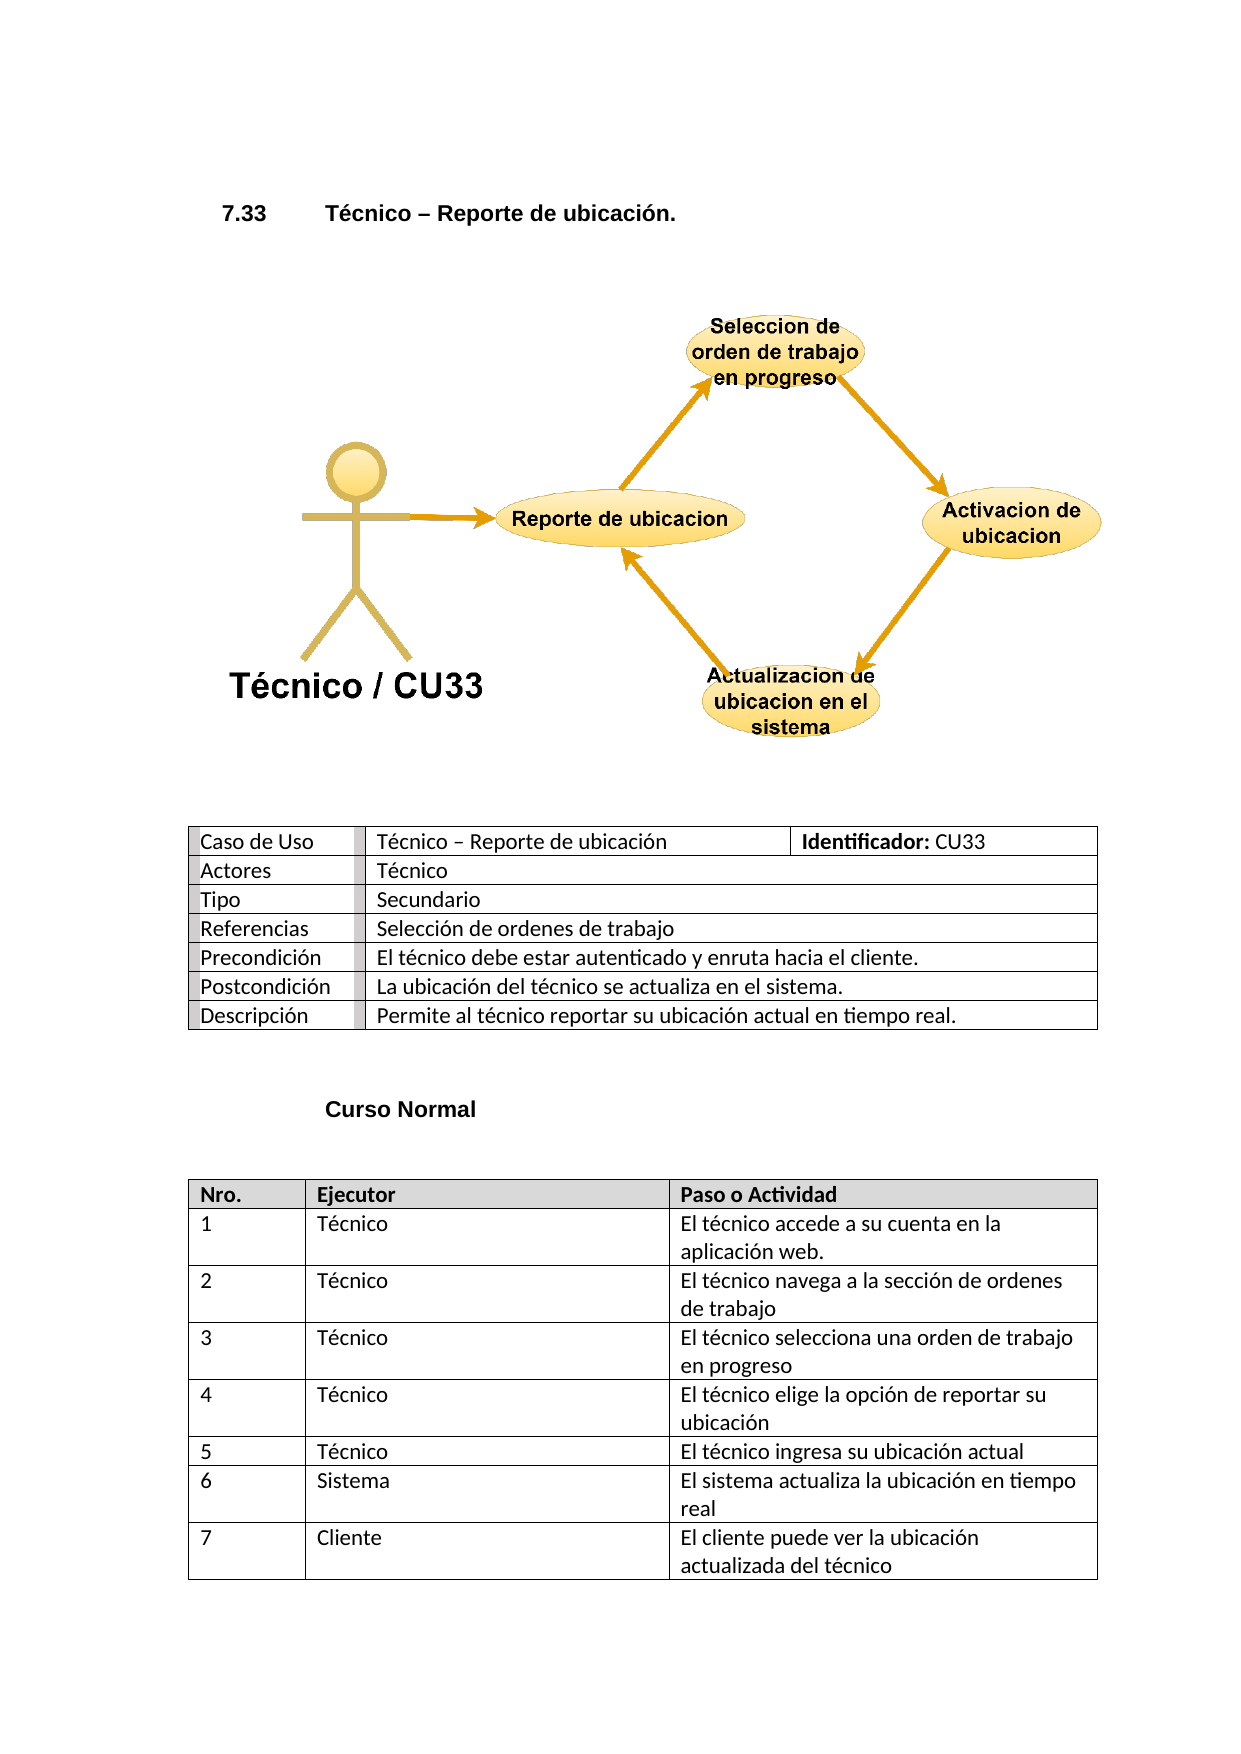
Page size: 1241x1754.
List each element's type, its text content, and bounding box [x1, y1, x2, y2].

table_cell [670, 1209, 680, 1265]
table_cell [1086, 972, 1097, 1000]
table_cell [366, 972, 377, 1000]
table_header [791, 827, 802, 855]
table_cell Técnico [306, 1209, 669, 1265]
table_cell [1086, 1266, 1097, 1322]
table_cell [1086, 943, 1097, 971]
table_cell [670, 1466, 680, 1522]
table_header Paso o Actividad [670, 1180, 1097, 1208]
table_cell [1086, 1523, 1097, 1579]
table_cell 2 [189, 1266, 305, 1322]
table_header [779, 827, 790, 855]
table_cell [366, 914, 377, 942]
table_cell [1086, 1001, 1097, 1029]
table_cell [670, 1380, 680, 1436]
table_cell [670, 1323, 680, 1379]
table_header Ejecutor [306, 1180, 669, 1208]
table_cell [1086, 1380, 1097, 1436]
table_cell 1 [189, 1209, 305, 1265]
table_header Nro. [189, 1180, 305, 1208]
table_cell Técnico [306, 1380, 669, 1436]
table_cell Cliente [306, 1523, 669, 1579]
picture [221, 305, 1108, 746]
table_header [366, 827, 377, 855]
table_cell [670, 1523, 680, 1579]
list Técnico – Reporte de ubicación. [222, 200, 1063, 227]
table_cell Sistema [306, 1466, 669, 1522]
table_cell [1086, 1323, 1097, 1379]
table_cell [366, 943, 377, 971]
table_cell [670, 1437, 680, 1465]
table_cell 6 [189, 1466, 305, 1522]
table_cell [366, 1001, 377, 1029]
table_cell 3 [189, 1323, 305, 1379]
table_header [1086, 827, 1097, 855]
table_cell 7 [189, 1523, 305, 1579]
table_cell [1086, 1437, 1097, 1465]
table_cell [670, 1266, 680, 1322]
table_cell Técnico [306, 1266, 669, 1322]
text Curso Normal [325, 1096, 1063, 1123]
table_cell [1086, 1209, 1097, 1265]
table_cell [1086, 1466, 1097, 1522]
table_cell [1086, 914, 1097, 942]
table_cell 4 [189, 1380, 305, 1436]
table_cell Técnico [306, 1323, 669, 1379]
